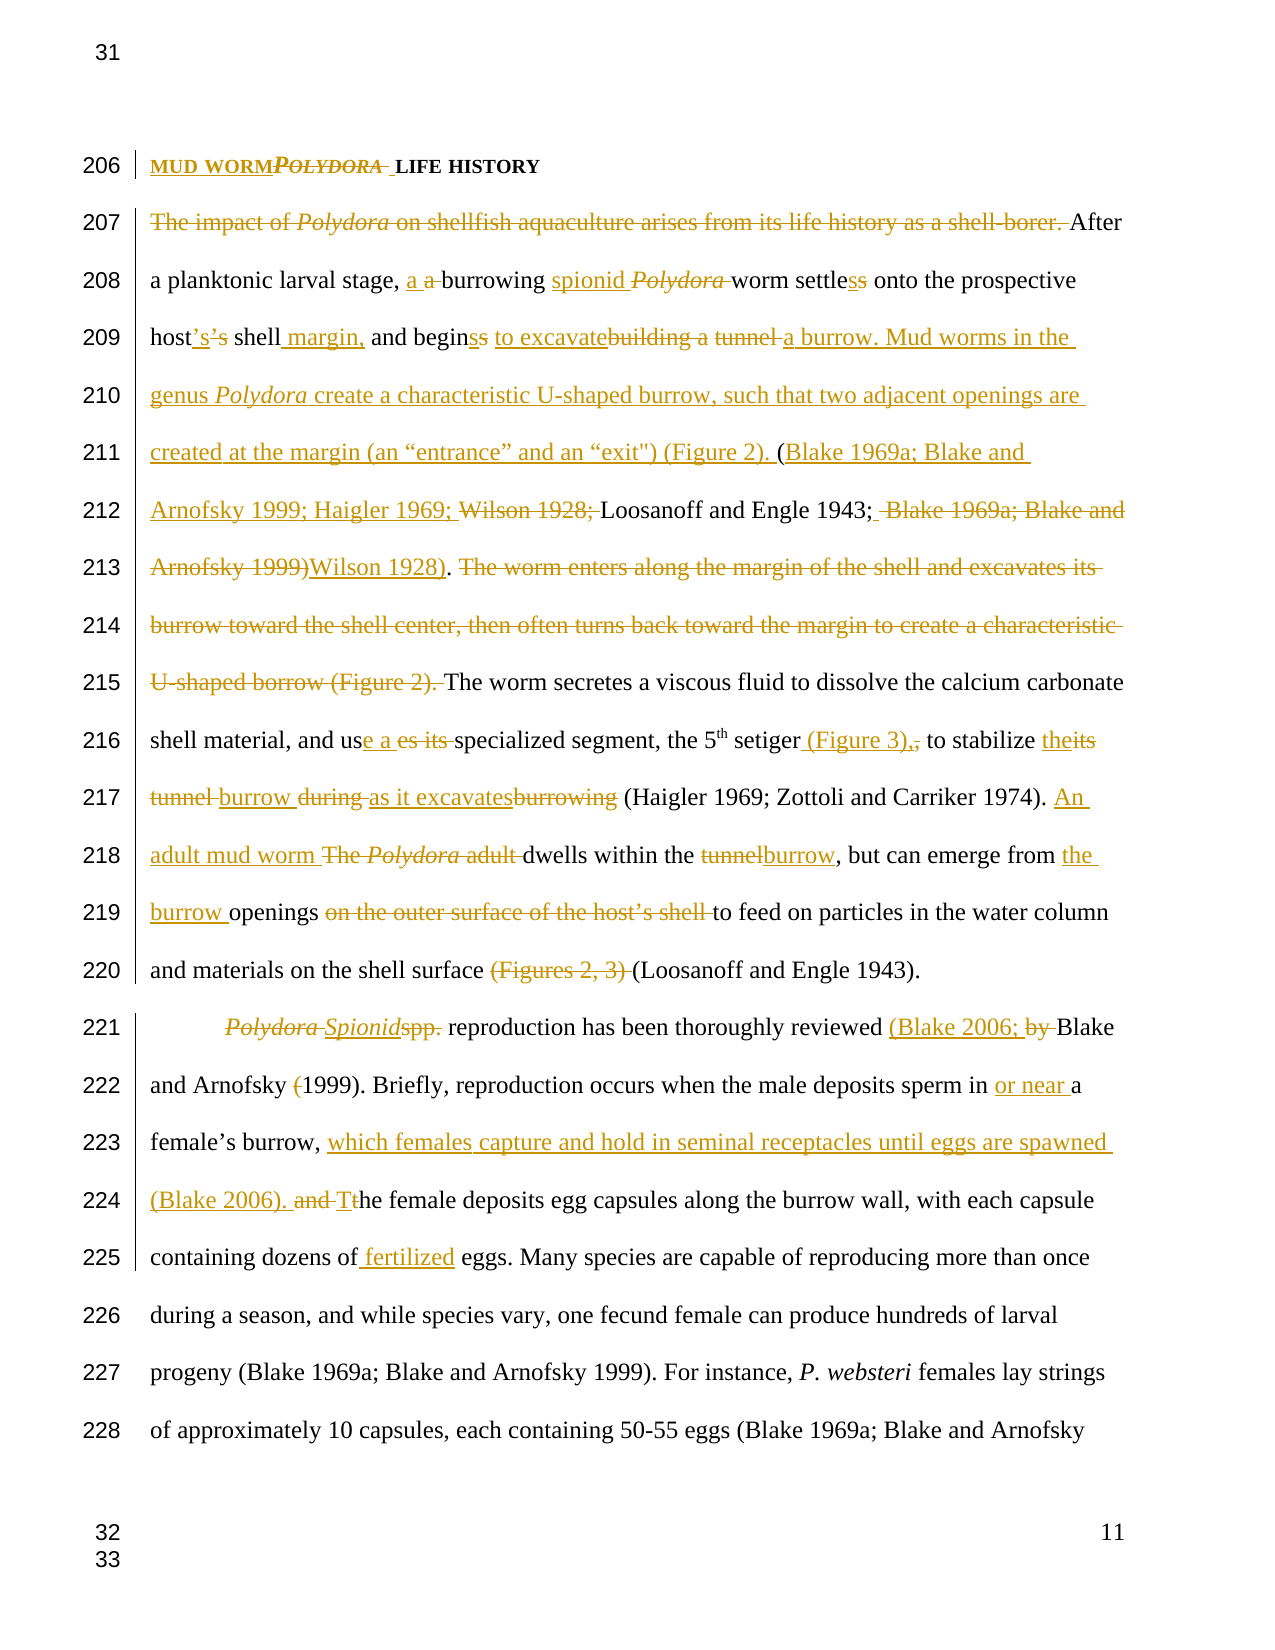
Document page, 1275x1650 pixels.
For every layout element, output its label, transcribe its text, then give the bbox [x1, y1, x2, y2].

text After a planktonic larval stage, burrowing worm settle onto the prospective host shell and begin (Loosanoff and Engle 1943;. The worm secretes a viscous fluid to dissolve the calcium carbonate shell material, and usspecialized segment, the 5th setiger to stabilize (Haigler 1969; Zottoli and Carriker 1974). dwells within the , but can emerge from openings to feed on particles in the water column and materials on the shell surface (Loosanoff and Engle 1943). [150, 207, 1125, 984]
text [150, 1012, 1125, 1444]
text life history [150, 150, 1125, 179]
